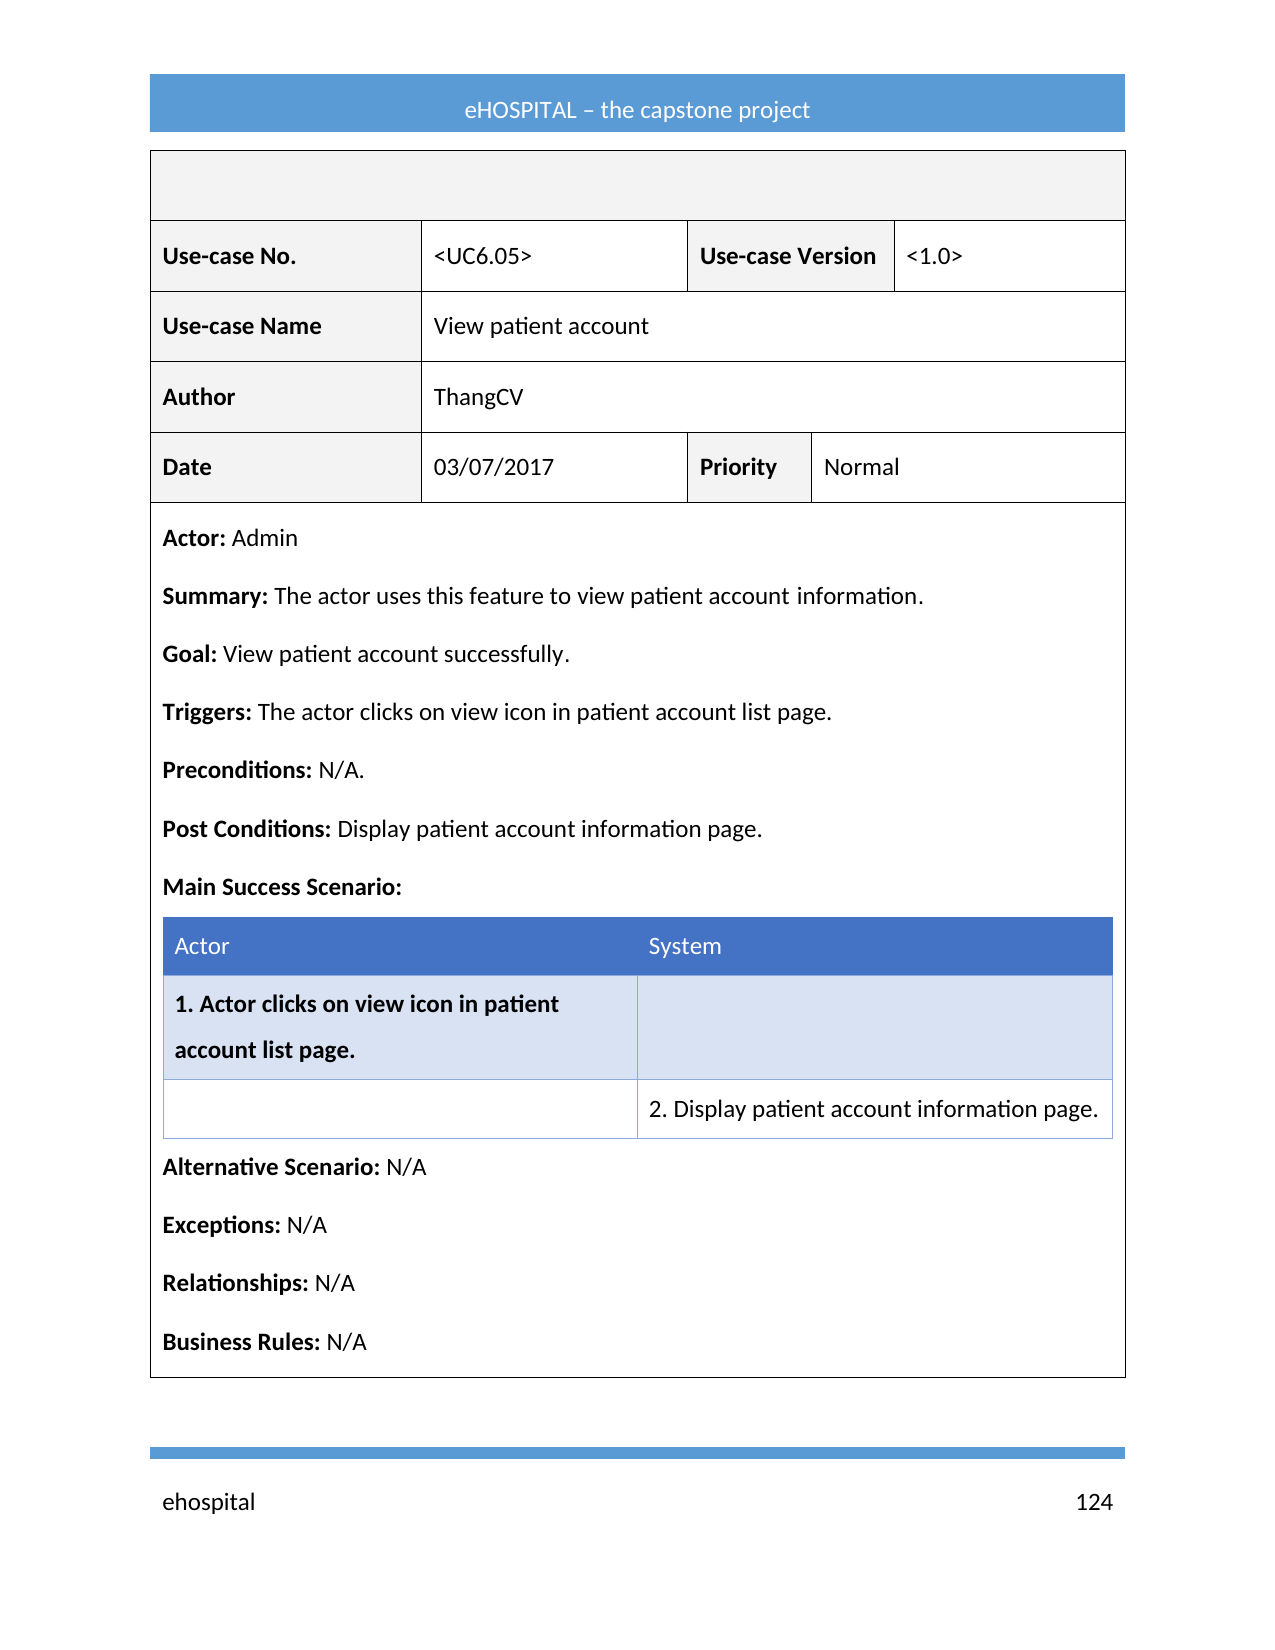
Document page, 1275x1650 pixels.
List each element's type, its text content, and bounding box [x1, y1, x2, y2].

table_cell Use-case Version [688, 221, 894, 291]
table_cell Use-case No. [151, 221, 421, 291]
table_cell <1.0> [895, 221, 1125, 291]
table_cell <UC6.05> [422, 221, 687, 291]
table_cell ThangCV [422, 362, 1125, 432]
table_cell View patient account [422, 292, 1125, 361]
table_cell Normal [812, 433, 1125, 502]
table_cell Author [151, 362, 421, 432]
table_cell Date [151, 433, 421, 502]
table_cell 03/07/2017 [422, 433, 687, 502]
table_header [151, 151, 1125, 220]
table_cell Actor: Admin Summary: The actor uses this feature to view patient account information. Goal: View patient account successfully. Triggers: The actor clicks on view icon in patient account list page. Preconditions: N/A. Post Conditions: Display patient account information page. Main Success Scenario: Alternative Scenario: N/A Exceptions: N/A Relationships: N/A Business Rules: N/A [151, 503, 1125, 1377]
table_cell Use-case Name [151, 292, 421, 361]
table_cell Priority [688, 433, 811, 502]
